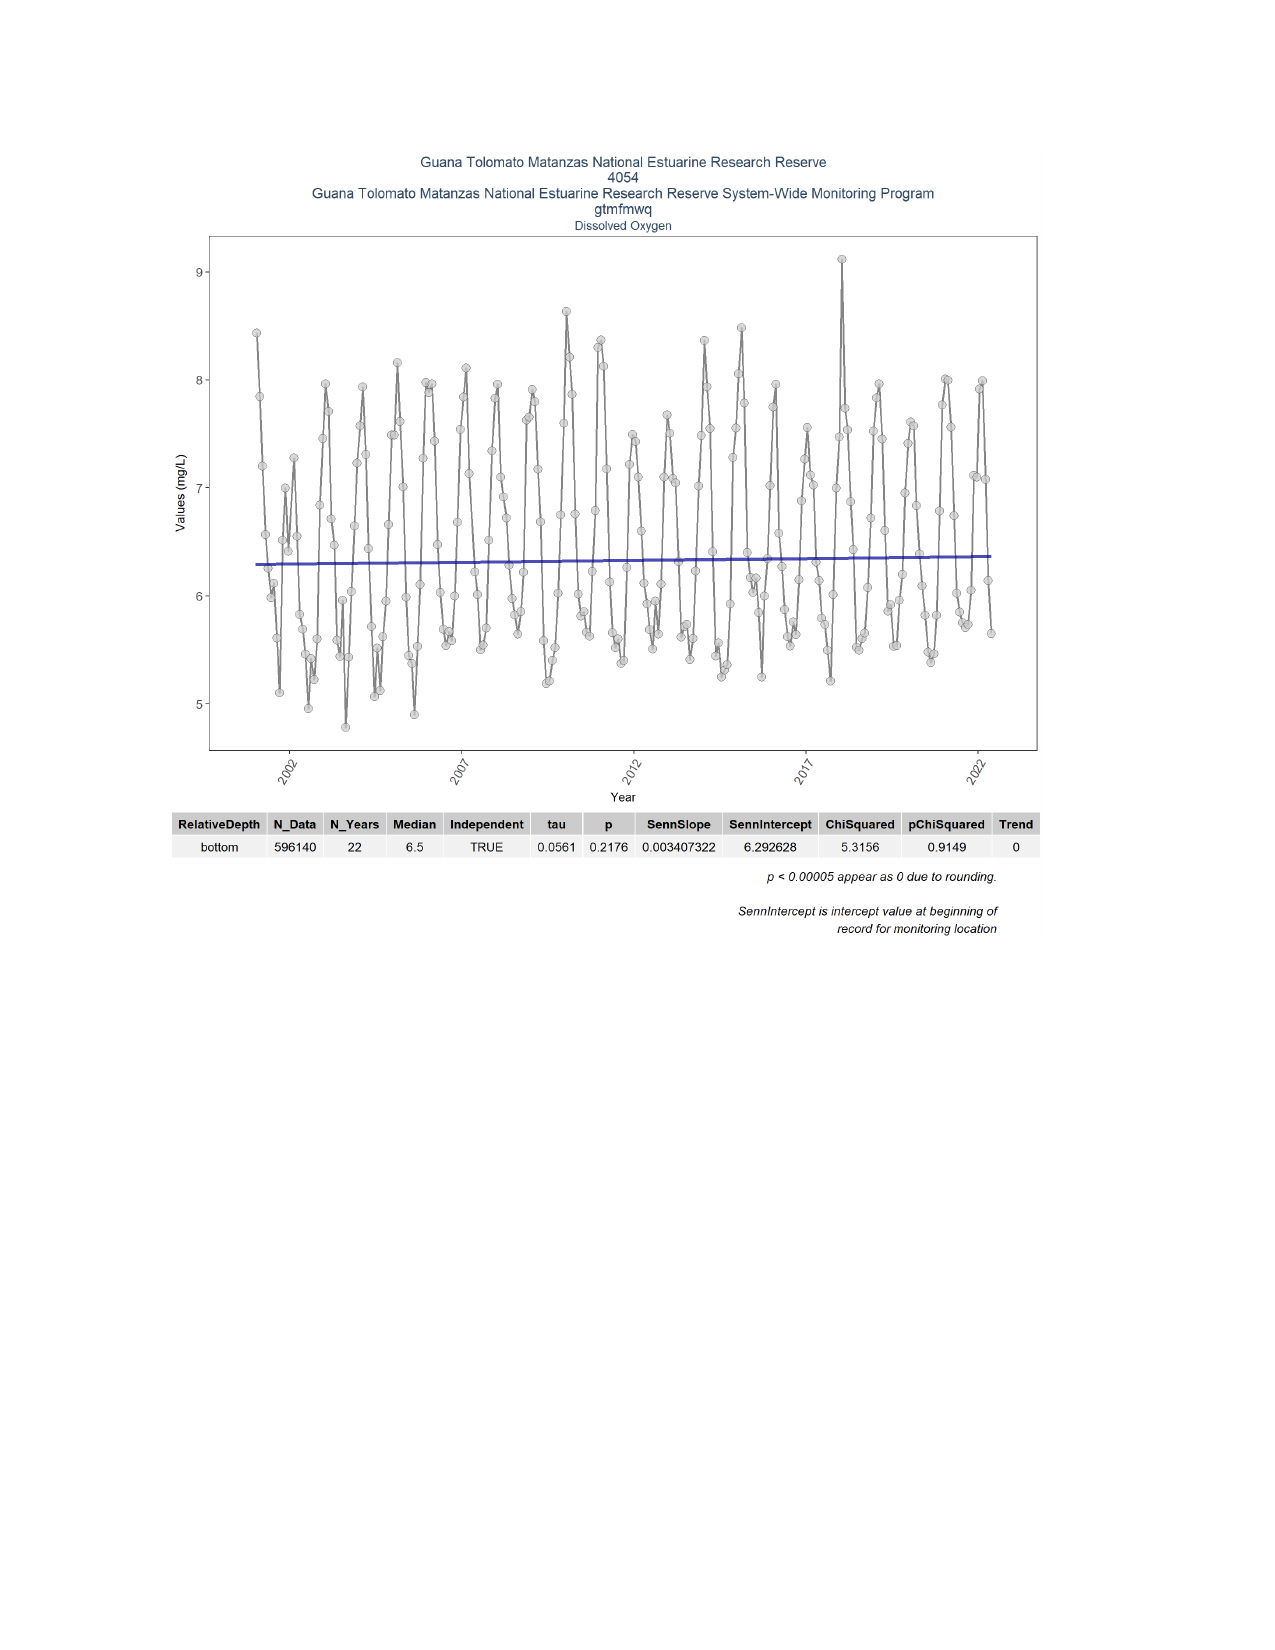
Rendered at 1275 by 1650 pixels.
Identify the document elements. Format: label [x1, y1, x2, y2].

picture [168, 150, 1044, 938]
